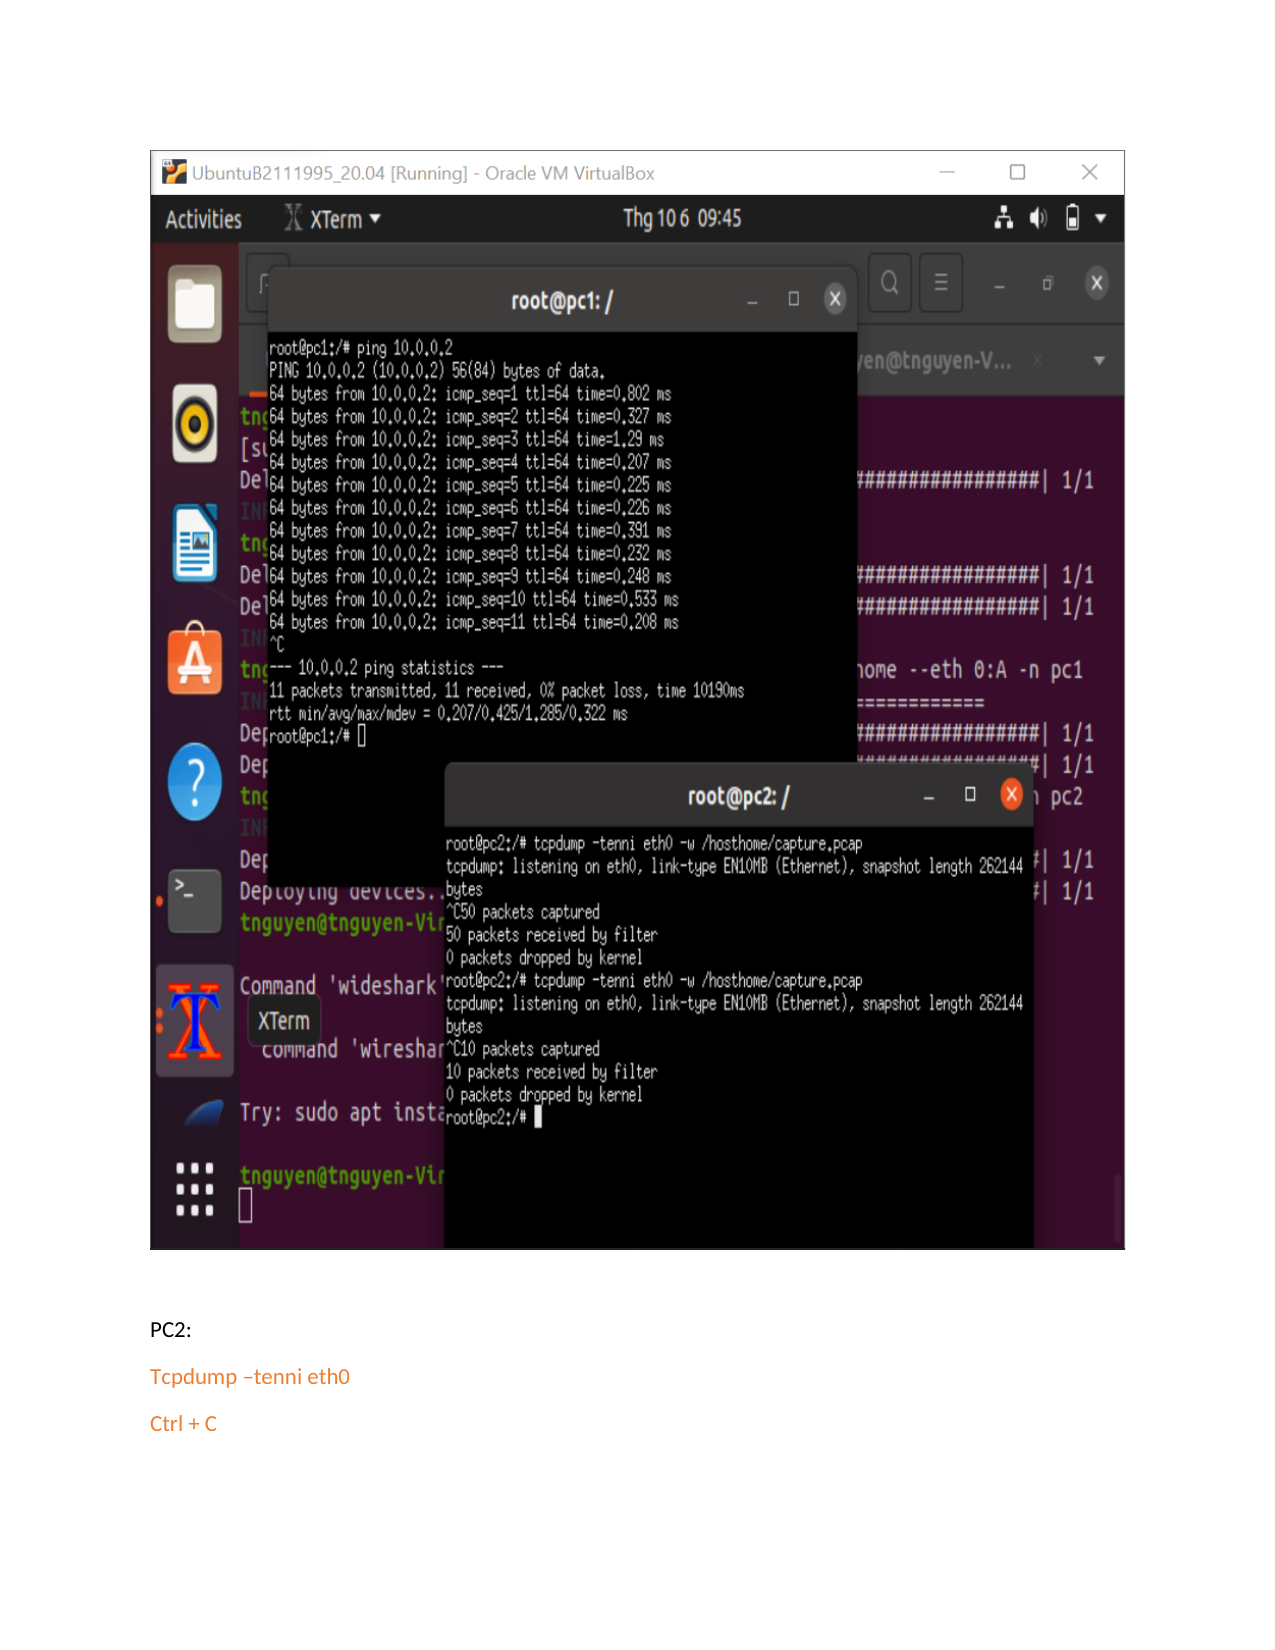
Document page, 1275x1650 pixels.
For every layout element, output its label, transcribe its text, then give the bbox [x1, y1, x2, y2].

text Tcpdump –tenni eth0 [150, 1362, 1125, 1390]
text PC2: [150, 1315, 1125, 1343]
picture [150, 150, 1125, 1250]
text Ctrl + C [150, 1409, 1125, 1437]
